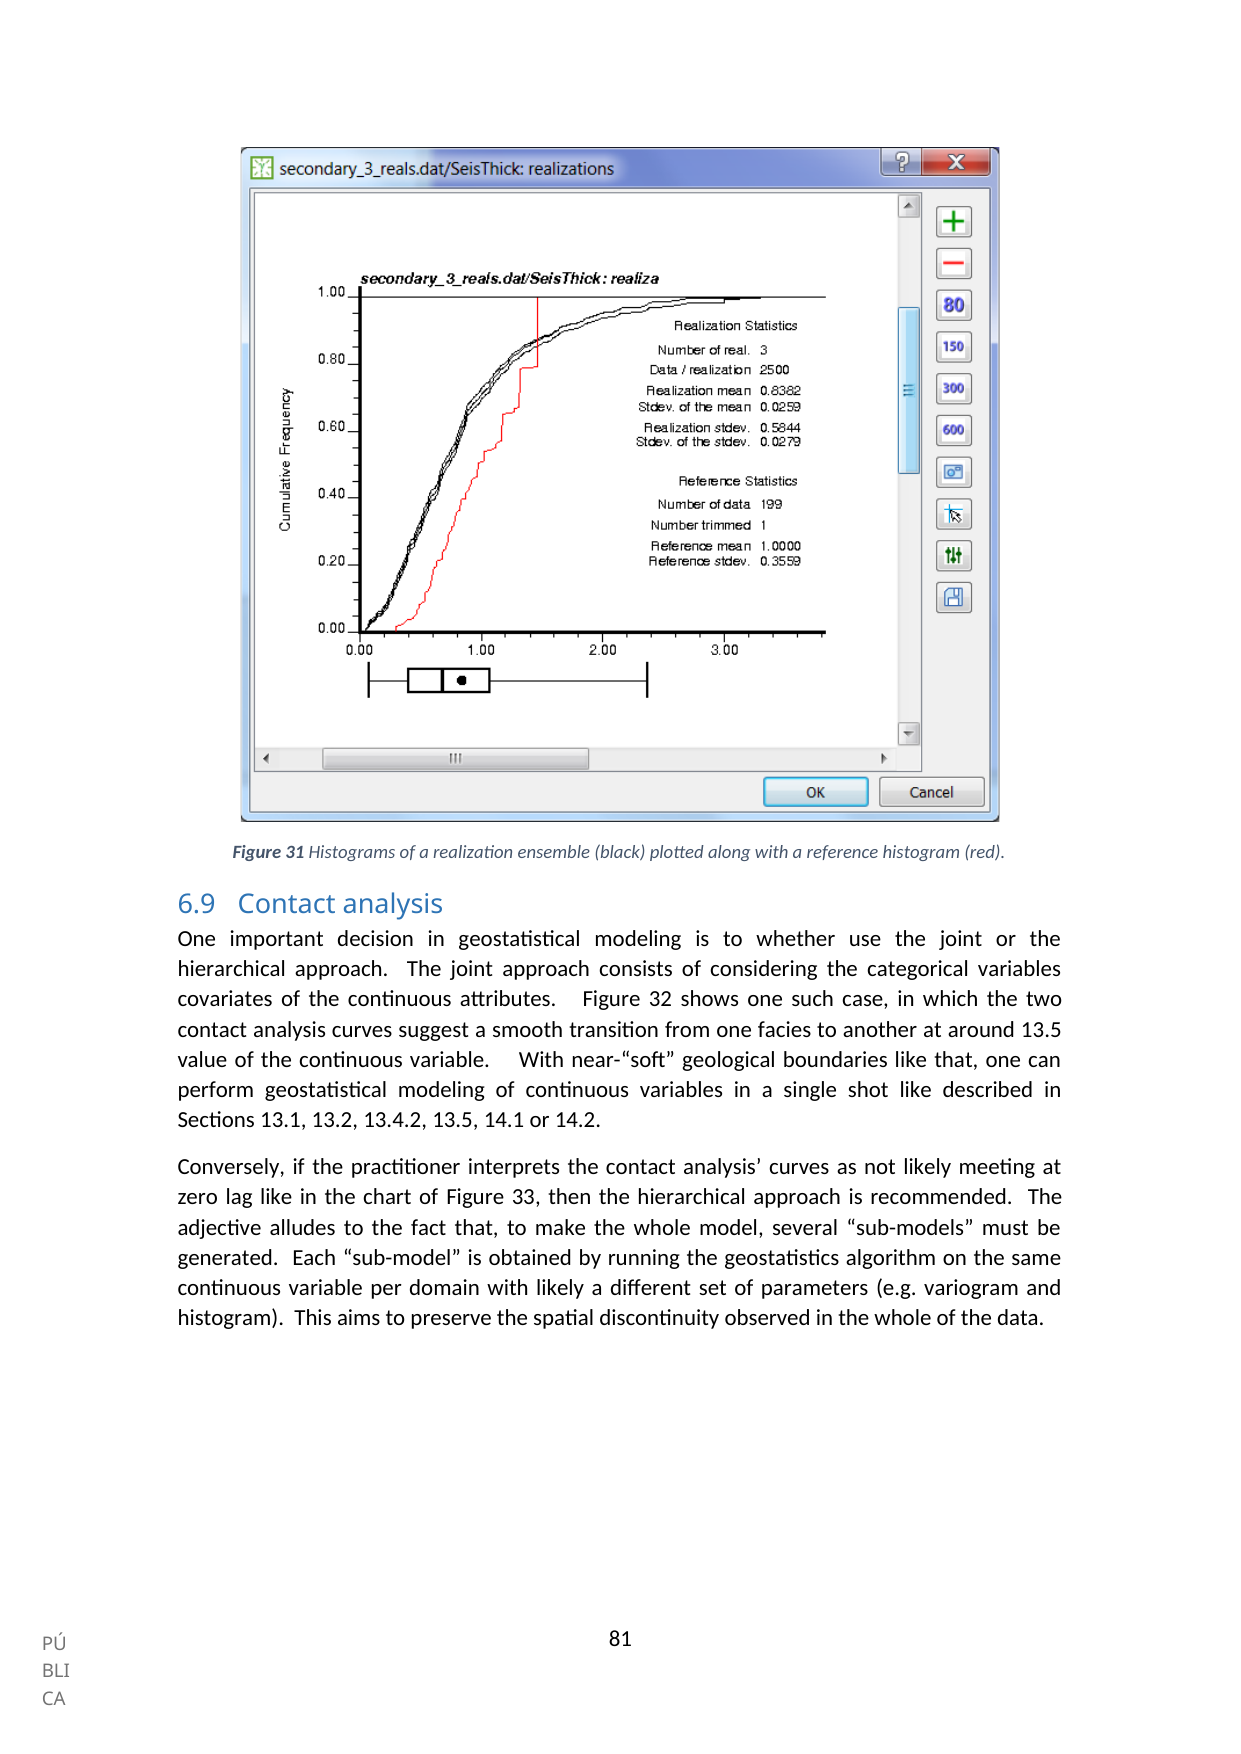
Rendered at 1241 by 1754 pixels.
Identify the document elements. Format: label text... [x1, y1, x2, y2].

picture [240, 147, 1000, 822]
text Figure 31 Histograms of a realization ensemble (black) plotted along with a reference histogram (red). [177, 841, 1063, 863]
text Conversely, if the practitioner interprets the contact analysis’ curves as not likely meeting at zero lag like in the chart of Figure 33, then the hierarchical approach is recommended. The adjective alludes to the fact that, to make the whole model, several “sub-models” must be generated. Each “sub-model” is obtained by running the geostatistics algorithm on the same continuous variable per domain with likely a different set of parameters (e.g. variogram and histogram). This aims to preserve the spatial discontinuity observed in the whole of the data. [177, 1152, 1063, 1331]
text One important decision in geostatistical modeling is to whether use the joint or the hierarchical approach. The joint approach consists of considering the categorical variables covariates of the continuous attributes. Figure 32 shows one such case, in which the two contact analysis curves suggest a smooth transition from one facies to another at around 13.5 value of the continuous variable. With near-“soft” geological boundaries like that, one can perform geostatistical modeling of continuous variables in a single shot like described in Sections 13.1, 13.2, 13.4.2, 13.5, 14.1 or 14.2. [177, 924, 1063, 1133]
subtitle Contact analysis [177, 884, 1063, 921]
